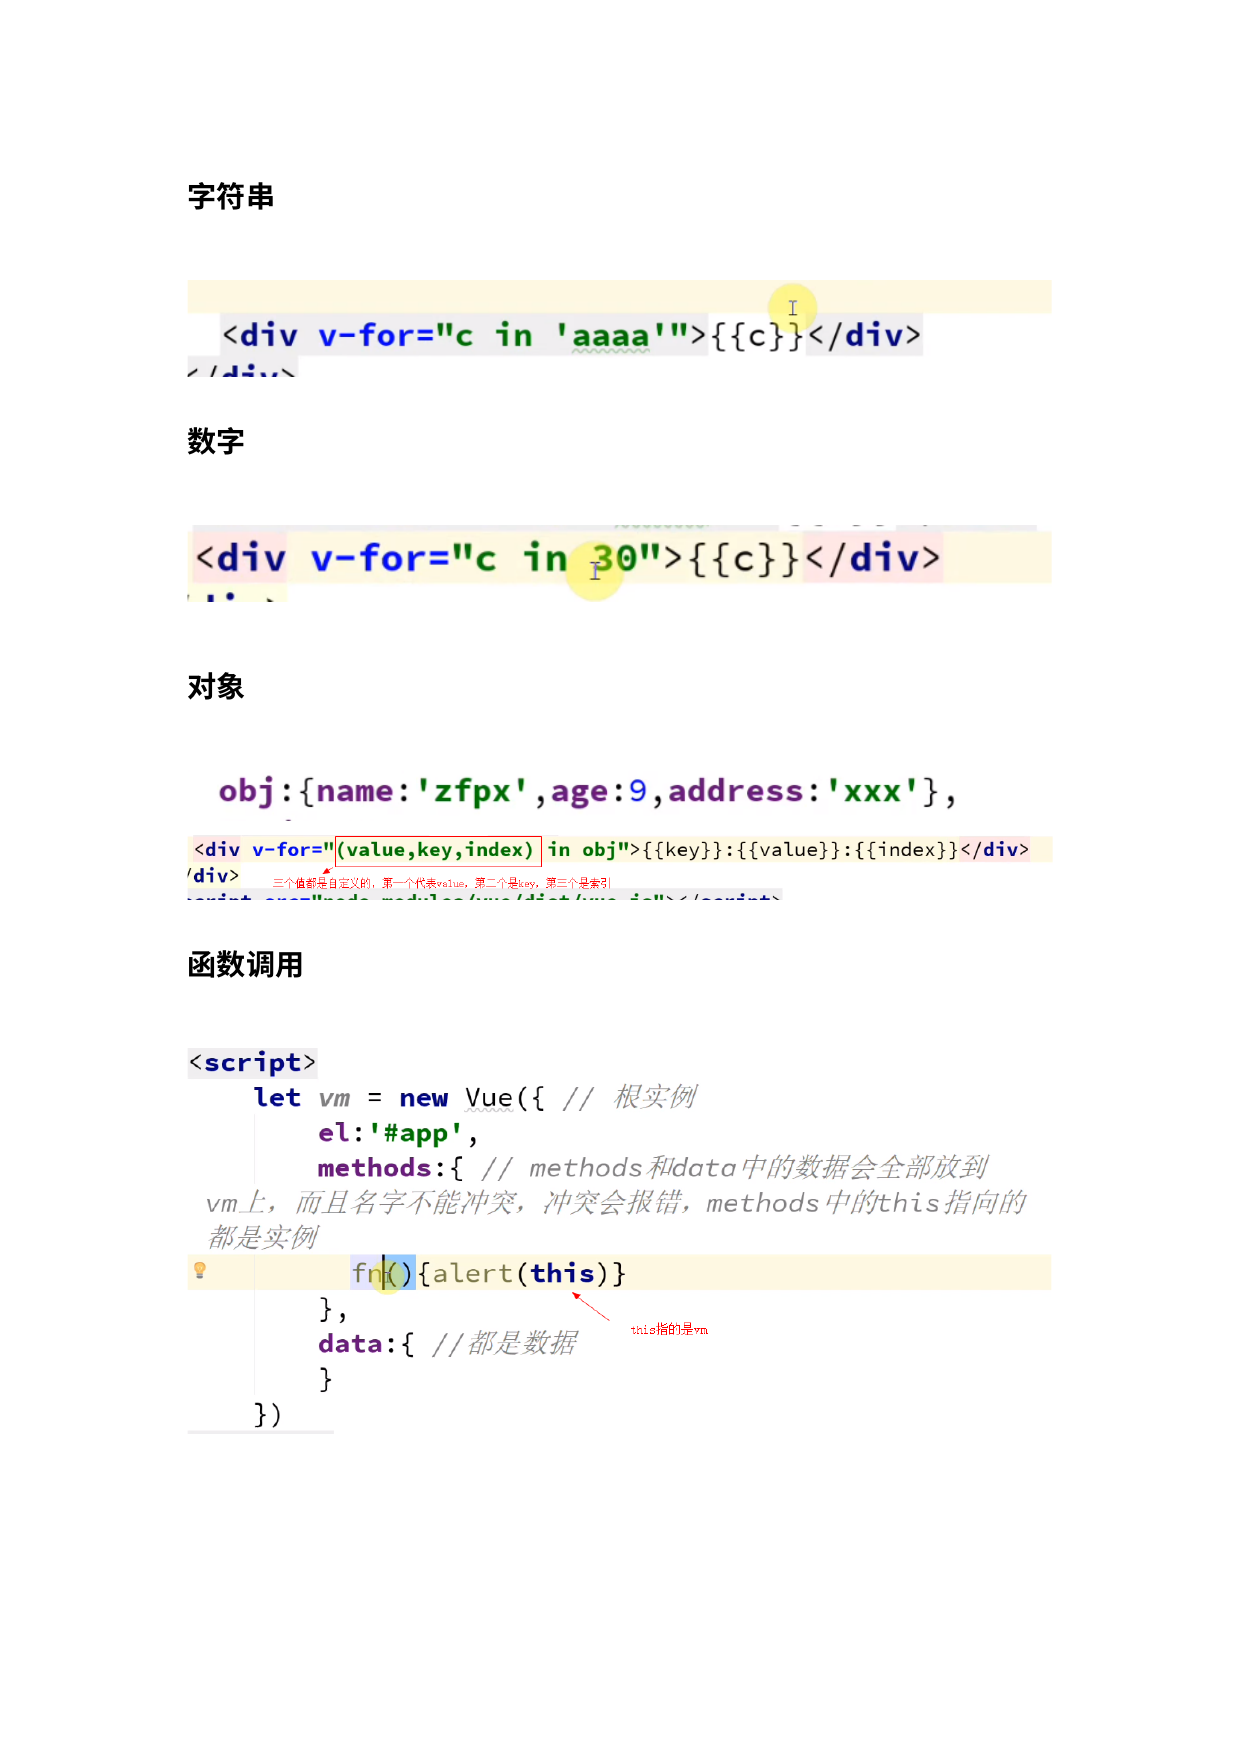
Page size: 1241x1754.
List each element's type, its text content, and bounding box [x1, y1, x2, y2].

picture [187, 280, 1052, 377]
subtitle 函数调用 [187, 930, 1053, 995]
subtitle 数字 [187, 407, 1053, 472]
picture [187, 835, 1053, 900]
subtitle 字符串 [187, 162, 1053, 227]
picture [187, 1048, 1052, 1434]
picture [187, 770, 1052, 821]
subtitle 对象 [187, 652, 1053, 717]
picture [187, 525, 1052, 602]
